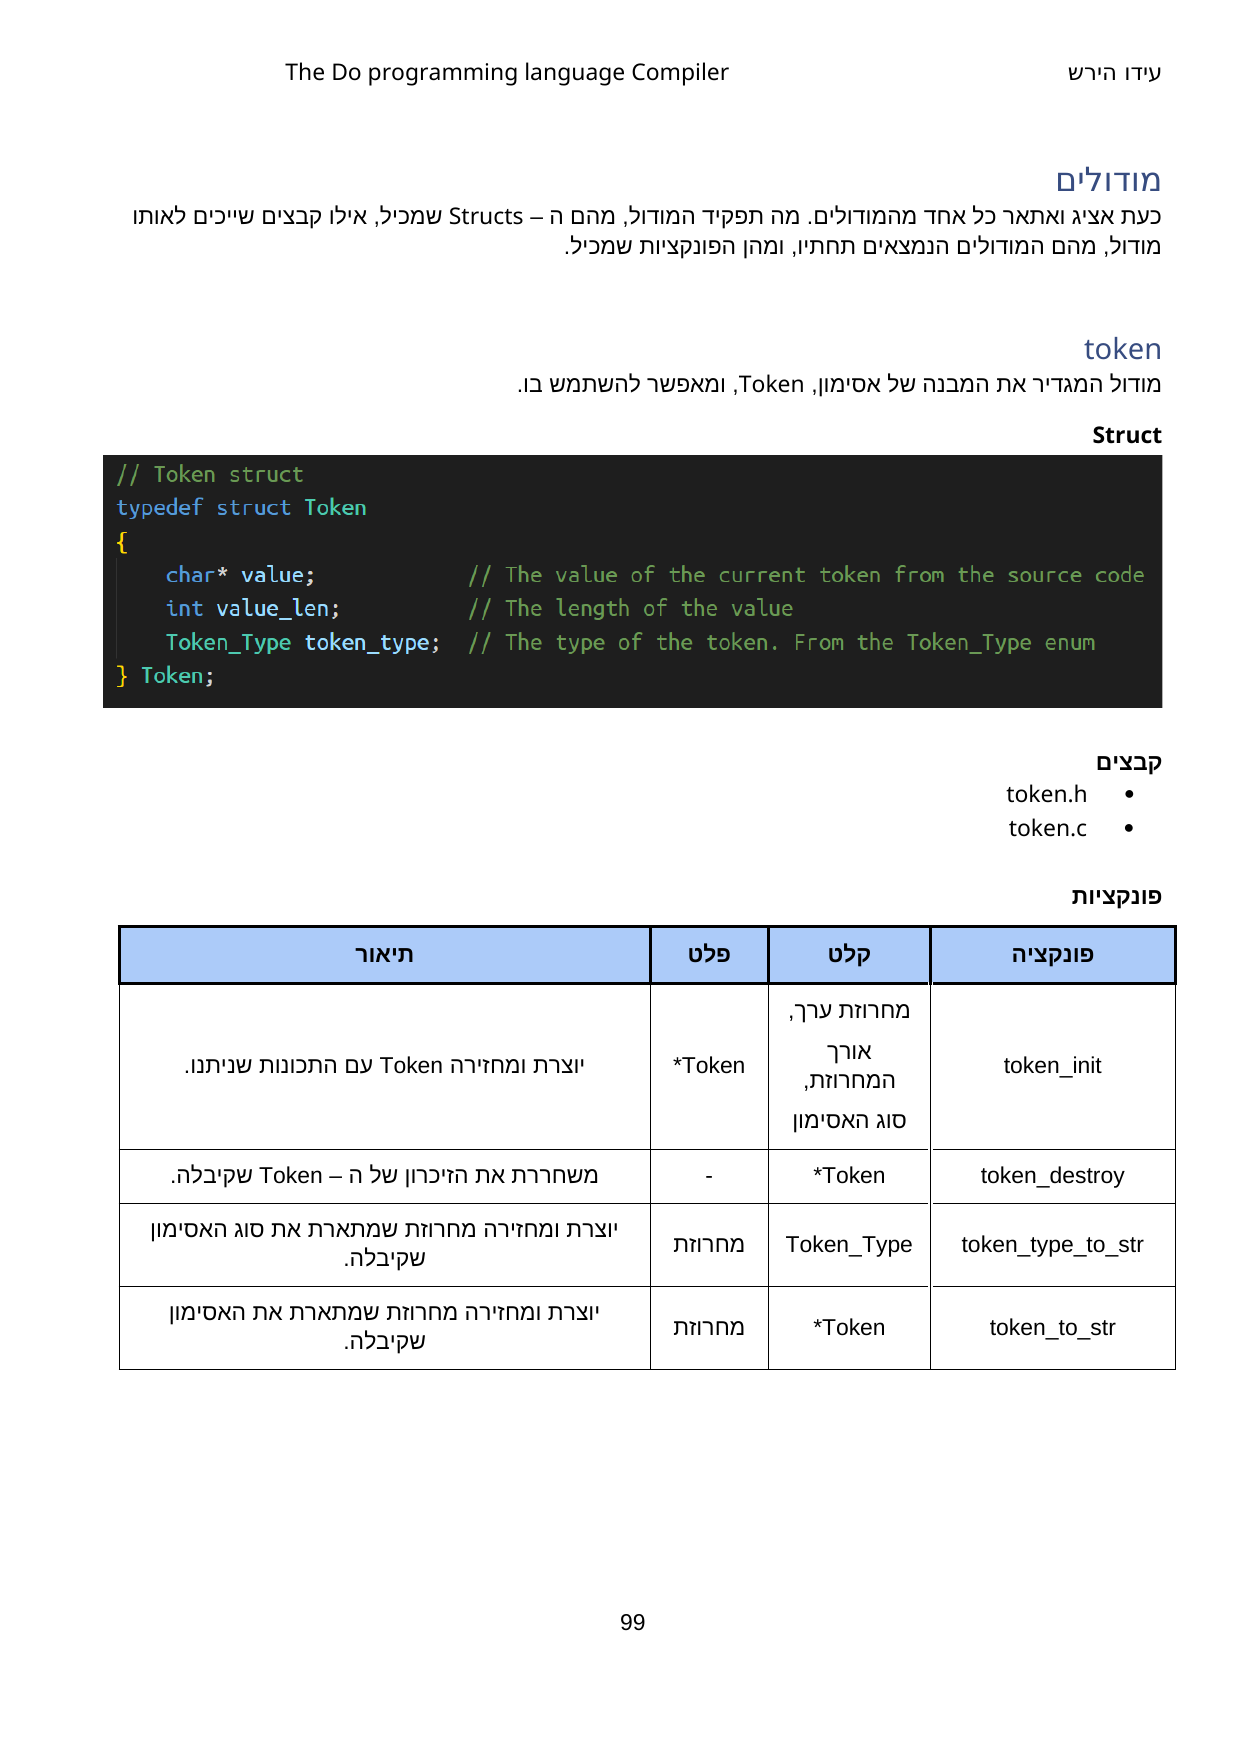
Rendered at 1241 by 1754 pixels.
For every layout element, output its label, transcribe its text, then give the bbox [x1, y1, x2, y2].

table_cell - [651, 1150, 768, 1203]
list token.c [103, 812, 1125, 843]
text מודול המגדיר את המבנה של אסימון, Token, ומאפשר להשתמש בו. [103, 368, 1162, 399]
table_cell token_destroy [931, 1149, 1175, 1203]
text כעת אציג ואתאר כל אחד מהמודולים. מה תפקיד המודול, מהם ה – Structs שמכיל, אילו קבצים שייכים לאותו מודול, מהם המודולים הנמצאים תחתיו, ומהן הפונקציות שמכיל. [103, 200, 1162, 259]
table_cell Token* [769, 1286, 930, 1369]
table_cell מחרוזת ערך, אורך המחרוזת, סוג האסימון [769, 982, 930, 1148]
table_cell Token_Type [769, 1203, 930, 1286]
list token.h [103, 778, 1125, 809]
subtitle token [103, 329, 1162, 368]
table_cell Token* [651, 985, 768, 1148]
table_cell מחרוזת [651, 1204, 768, 1286]
table_cell Token* [769, 1149, 930, 1203]
table_cell token_init [931, 982, 1175, 1148]
text Struct [103, 419, 1162, 450]
table_cell יוצרת ומחזירה מחרוזת שמתארת את האסימון שקיבלה. [120, 1287, 650, 1369]
table_cell יוצרת ומחזירה מחרוזת שמתארת את סוג האסימון שקיבלה. [120, 1204, 650, 1286]
picture [103, 455, 1163, 708]
table_cell token_to_str [931, 1286, 1175, 1369]
table_header קלט [770, 928, 929, 982]
text קבצים [103, 708, 1162, 776]
subtitle מודולים [103, 161, 1162, 200]
table_header פלט [652, 928, 767, 982]
table_cell יוצרת ומחזירה Token עם התכונות שניתנו. [120, 985, 650, 1148]
table_header פונקציה [932, 928, 1174, 982]
table_header תיאור [121, 928, 649, 982]
text פונקציות [103, 883, 1162, 909]
table_cell משחררת את הזיכרון של ה – Token שקיבלה. [120, 1150, 650, 1203]
table_cell token_type_to_str [931, 1203, 1175, 1286]
table_cell מחרוזת [651, 1287, 768, 1369]
